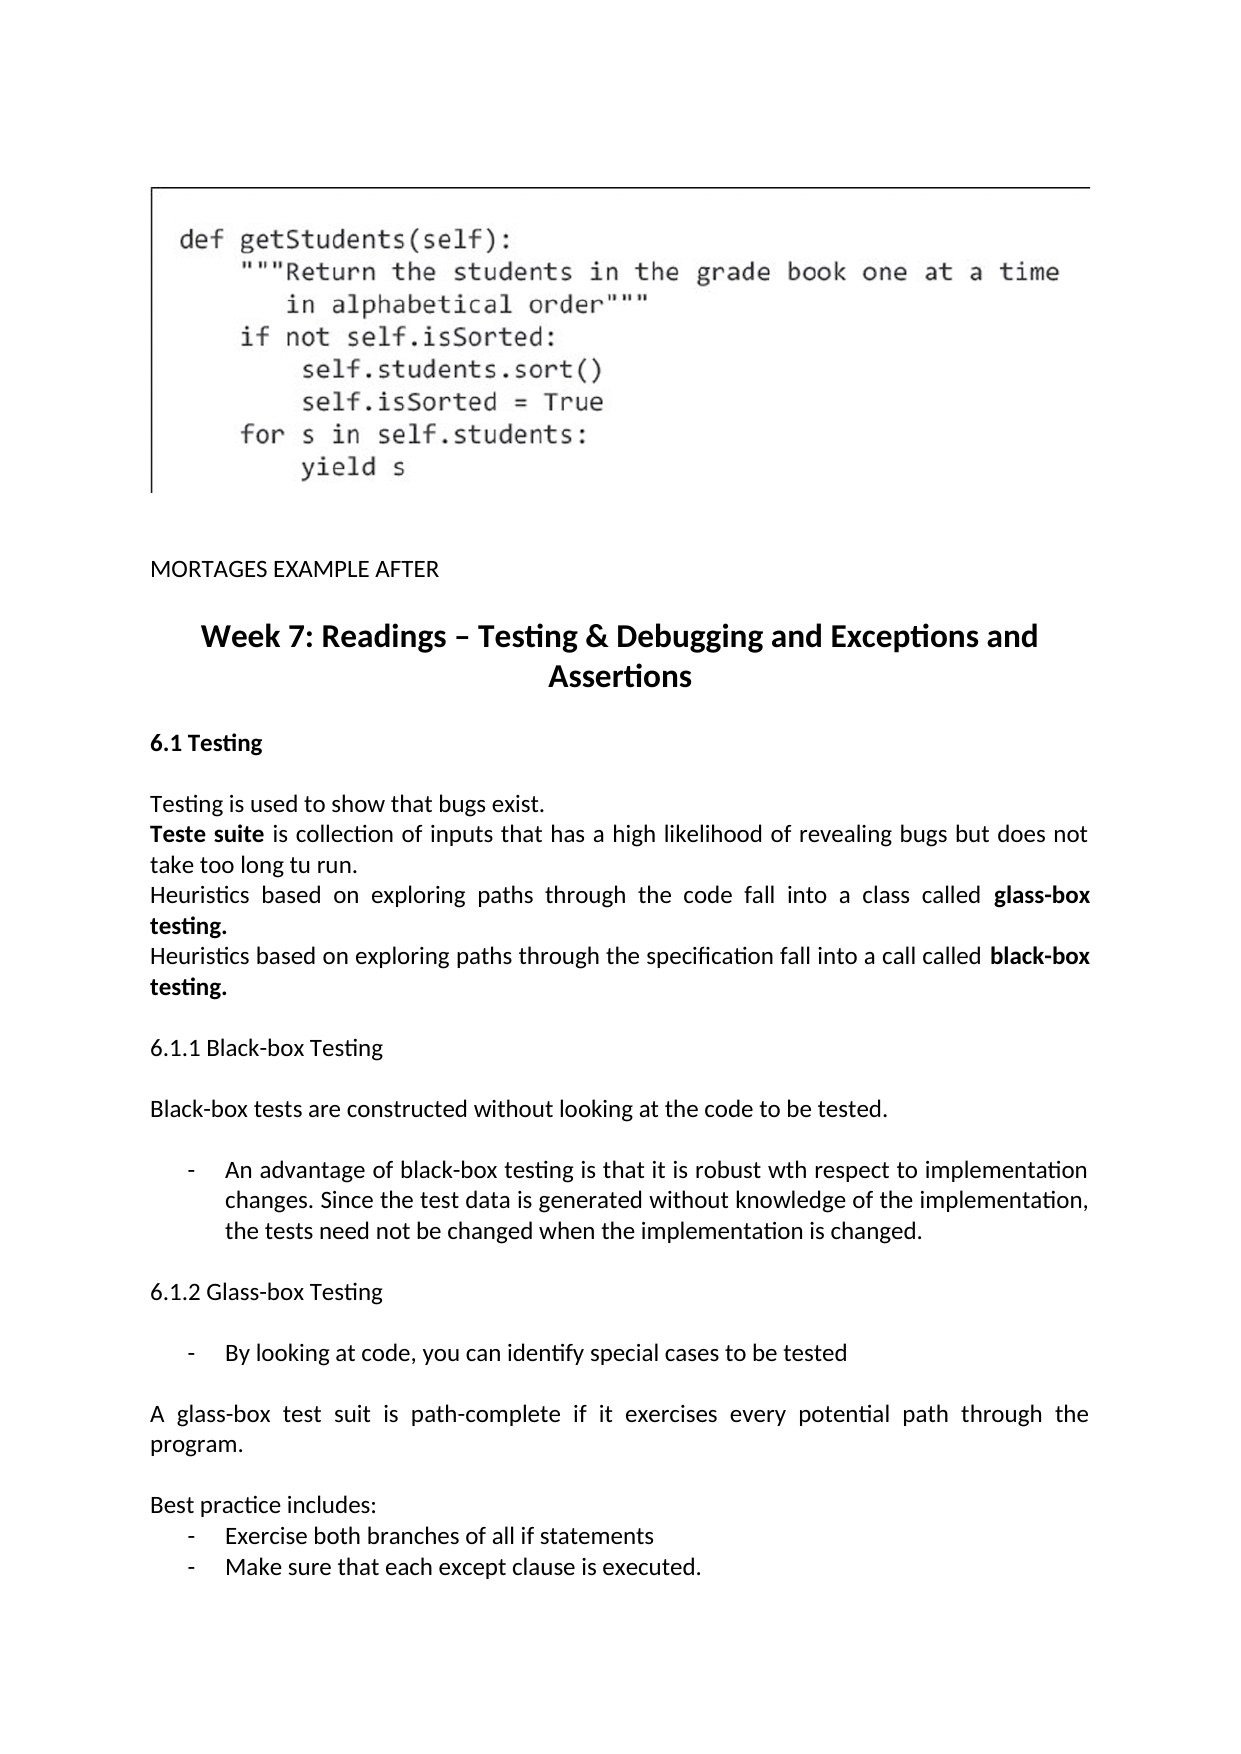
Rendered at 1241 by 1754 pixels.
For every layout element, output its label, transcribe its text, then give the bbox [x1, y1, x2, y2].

text MORTAGES EXAMPLE AFTER [150, 554, 1090, 584]
text Teste suite is collection of inputs that has a high likelihood of revealing bugs but does not take too long tu run. [150, 818, 1090, 879]
text Heuristics based on exploring paths through the specification fall into a call called black-box testing. [150, 940, 1090, 1001]
text A glass-box test suit is path-complete if it exercises every potential path through the program. [150, 1398, 1090, 1459]
text 6.1 Testing [150, 727, 1090, 757]
text Best practice includes: [150, 1490, 1090, 1520]
text Testing is used to show that bugs exist. [150, 788, 1090, 818]
text 6.1.1 Black-box Testing [150, 1032, 1090, 1062]
picture [150, 180, 1091, 493]
text Black-box tests are constructed without looking at the code to be tested. [150, 1093, 1090, 1123]
list By looking at code, you can identify special cases to be tested [187, 1337, 1090, 1368]
list An advantage of black-box testing is that it is robust wth respect to implementation changes. Since the test data is generated without knowledge of the implementation, the tests need not be changed when the implementation is changed. [187, 1154, 1090, 1246]
text Heuristics based on exploring paths through the code fall into a class called glass-box testing. [150, 879, 1090, 940]
text Week 7: Readings – Testing & Debugging and Exceptions and Assertions [150, 615, 1090, 696]
text 6.1.2 Glass-box Testing [150, 1276, 1090, 1307]
list Make sure that each except clause is executed. [187, 1551, 1090, 1581]
list Exercise both branches of all if statements [187, 1520, 1090, 1551]
